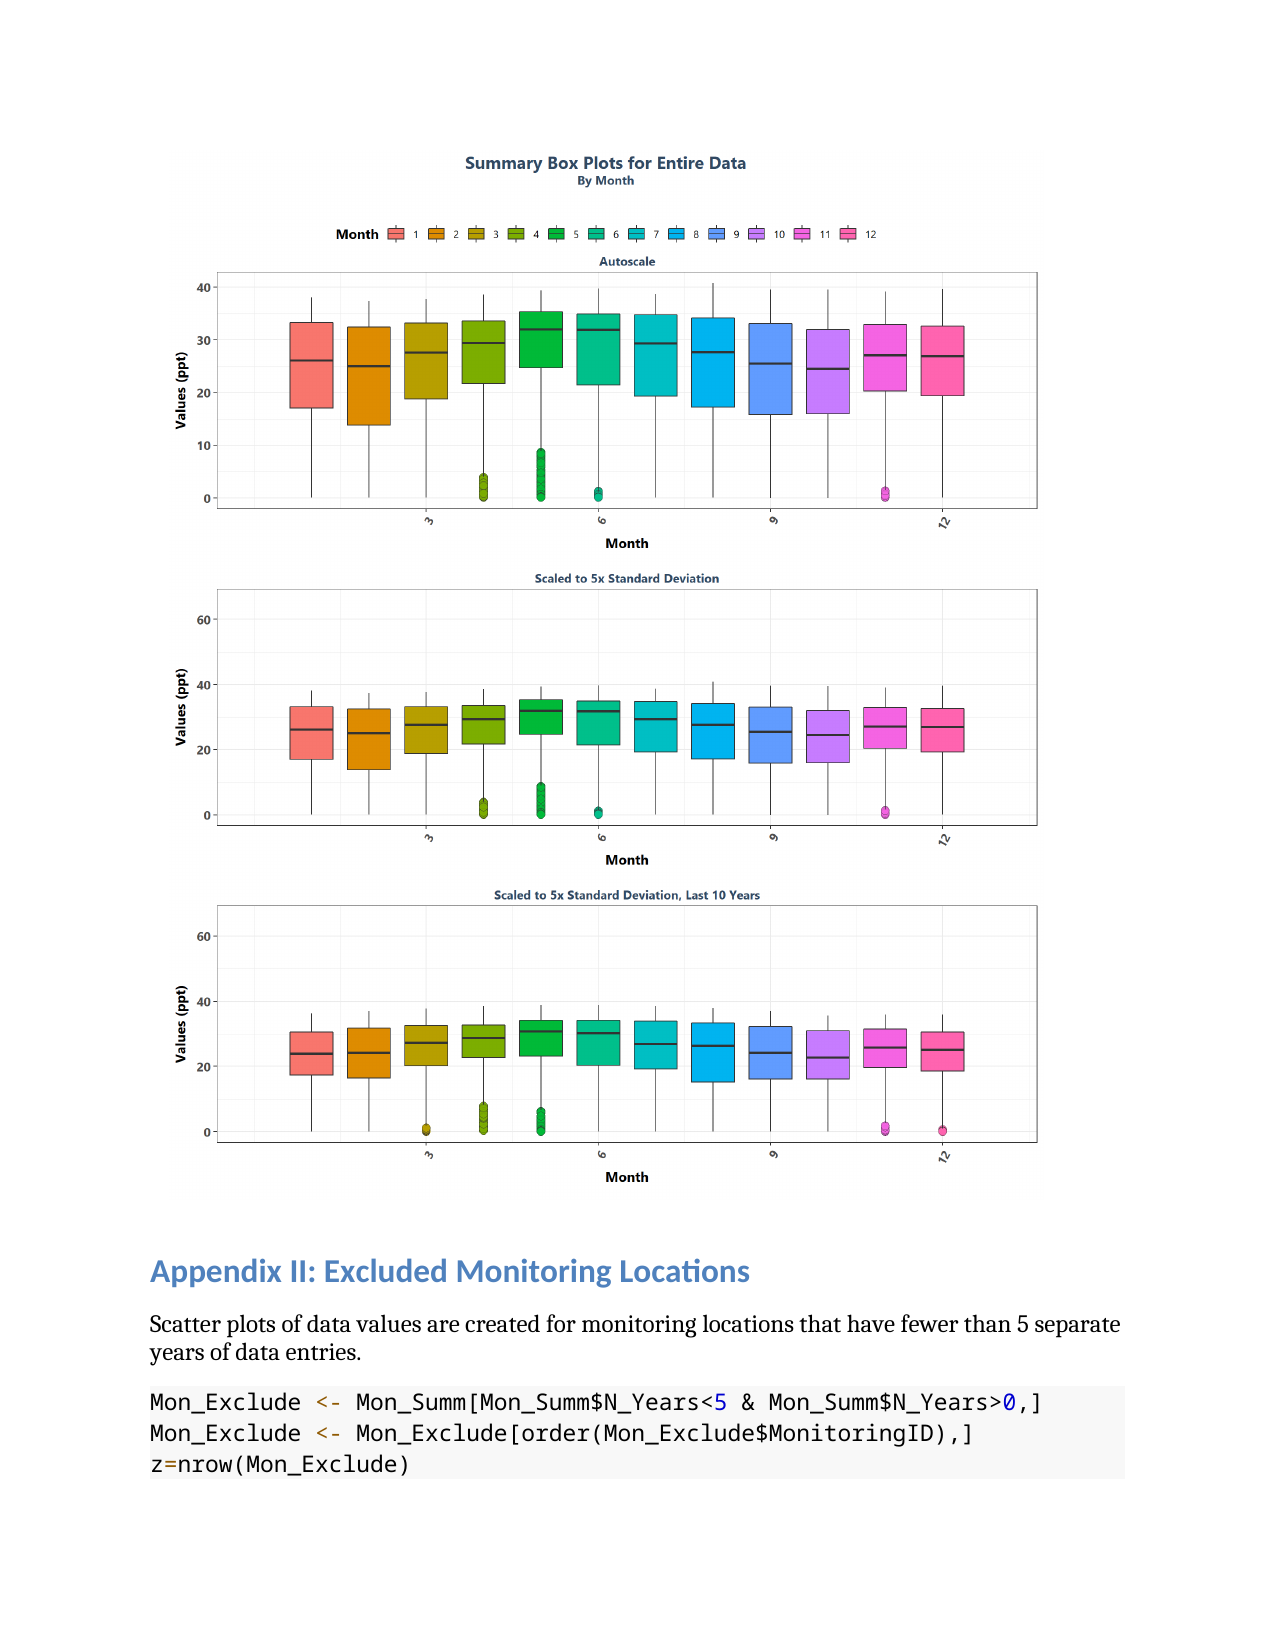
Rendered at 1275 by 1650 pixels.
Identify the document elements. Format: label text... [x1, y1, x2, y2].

picture [168, 150, 1044, 1200]
text Scatter plots of data values are created for monitoring locations that have fewer than 5 separate years of data entries. [150, 1309, 1125, 1367]
subtitle Appendix II: Excluded Monitoring Locations [150, 1250, 1125, 1291]
